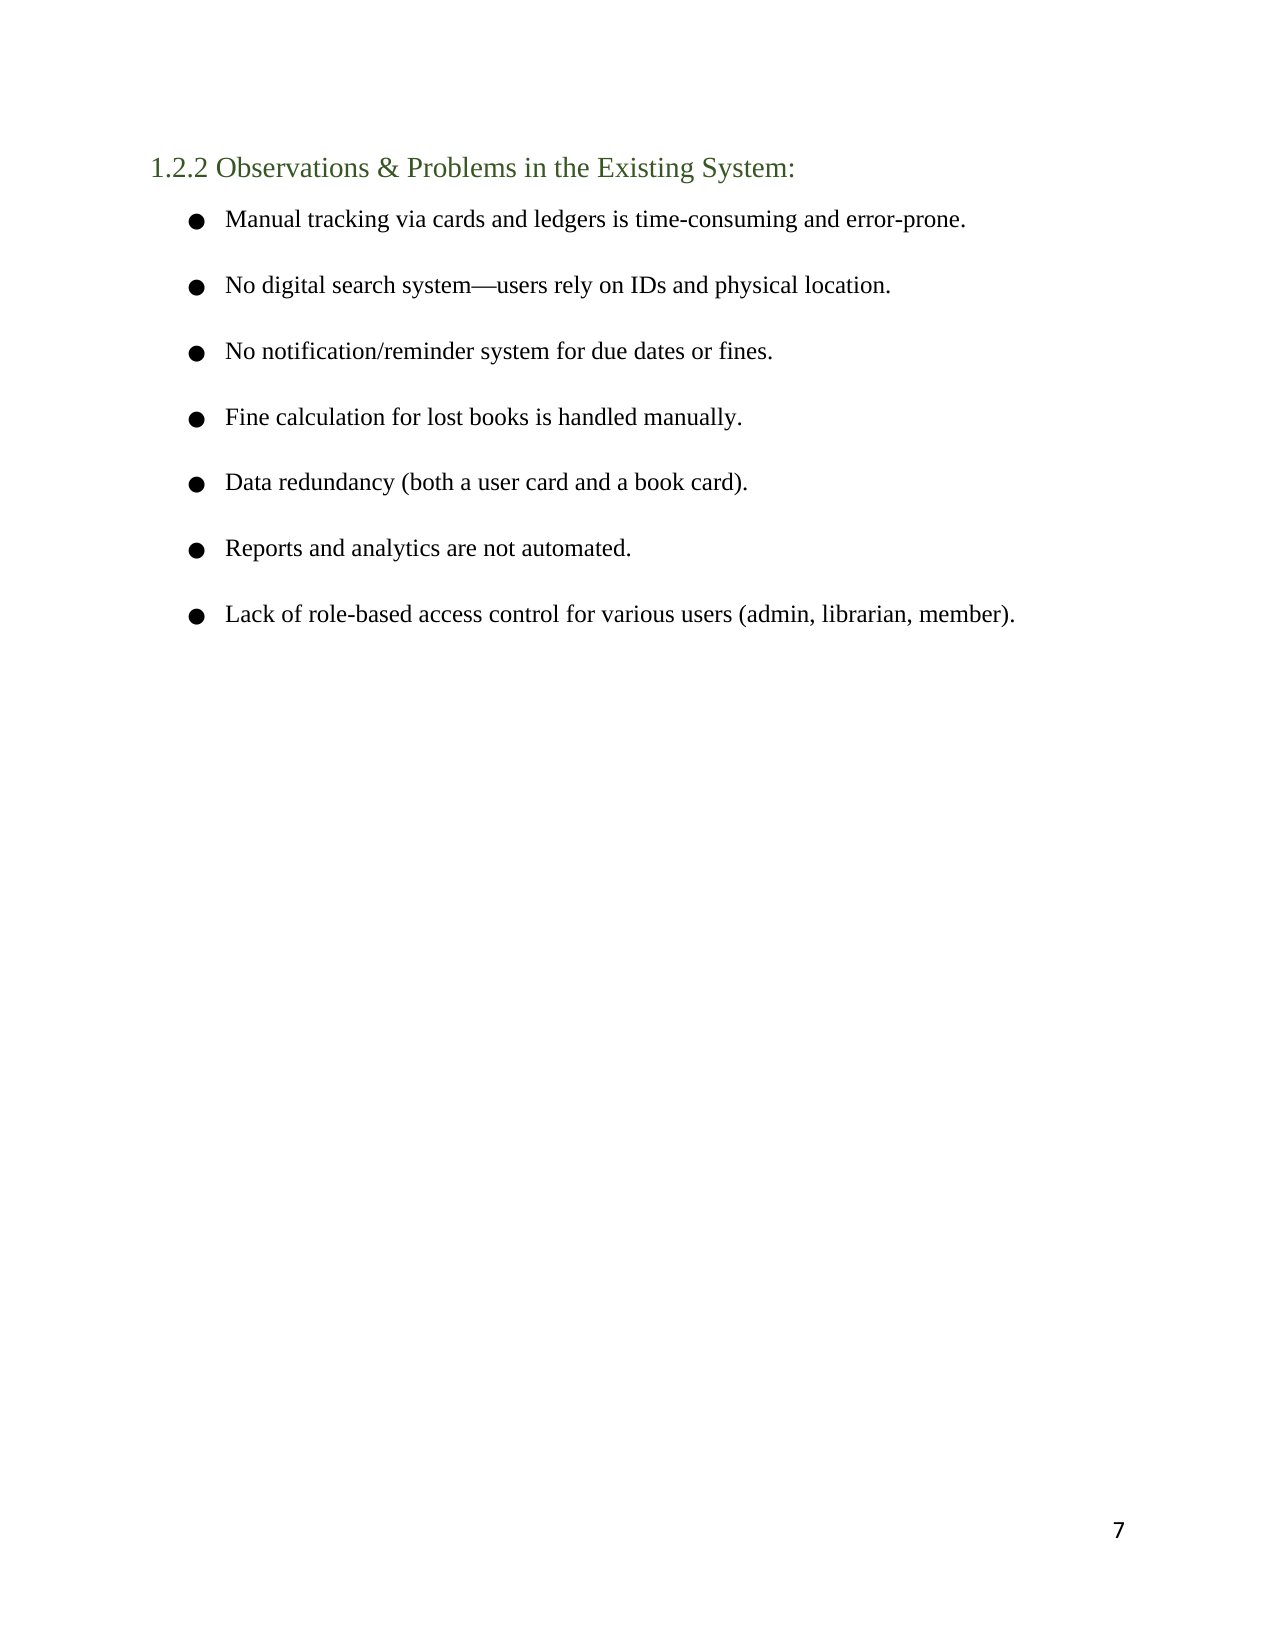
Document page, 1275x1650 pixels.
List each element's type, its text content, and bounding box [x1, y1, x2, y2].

list No digital search system—users rely on IDs and physical location. [187, 263, 1125, 305]
list Manual tracking via cards and ledgers is time-consuming and error-prone. [187, 197, 1125, 239]
list Reports and analytics are not automated. [187, 526, 1125, 568]
list Lack of role-based access control for various users (admin, librarian, member). [187, 591, 1125, 634]
list Data redundancy (both a user card and a book card). [187, 460, 1125, 502]
list Fine calculation for lost books is handled manually. [187, 394, 1125, 437]
list No notification/reminder system for due dates or fines. [187, 328, 1125, 371]
subtitle 1.2.2 Observations & Problems in the Existing System: [150, 150, 1125, 183]
